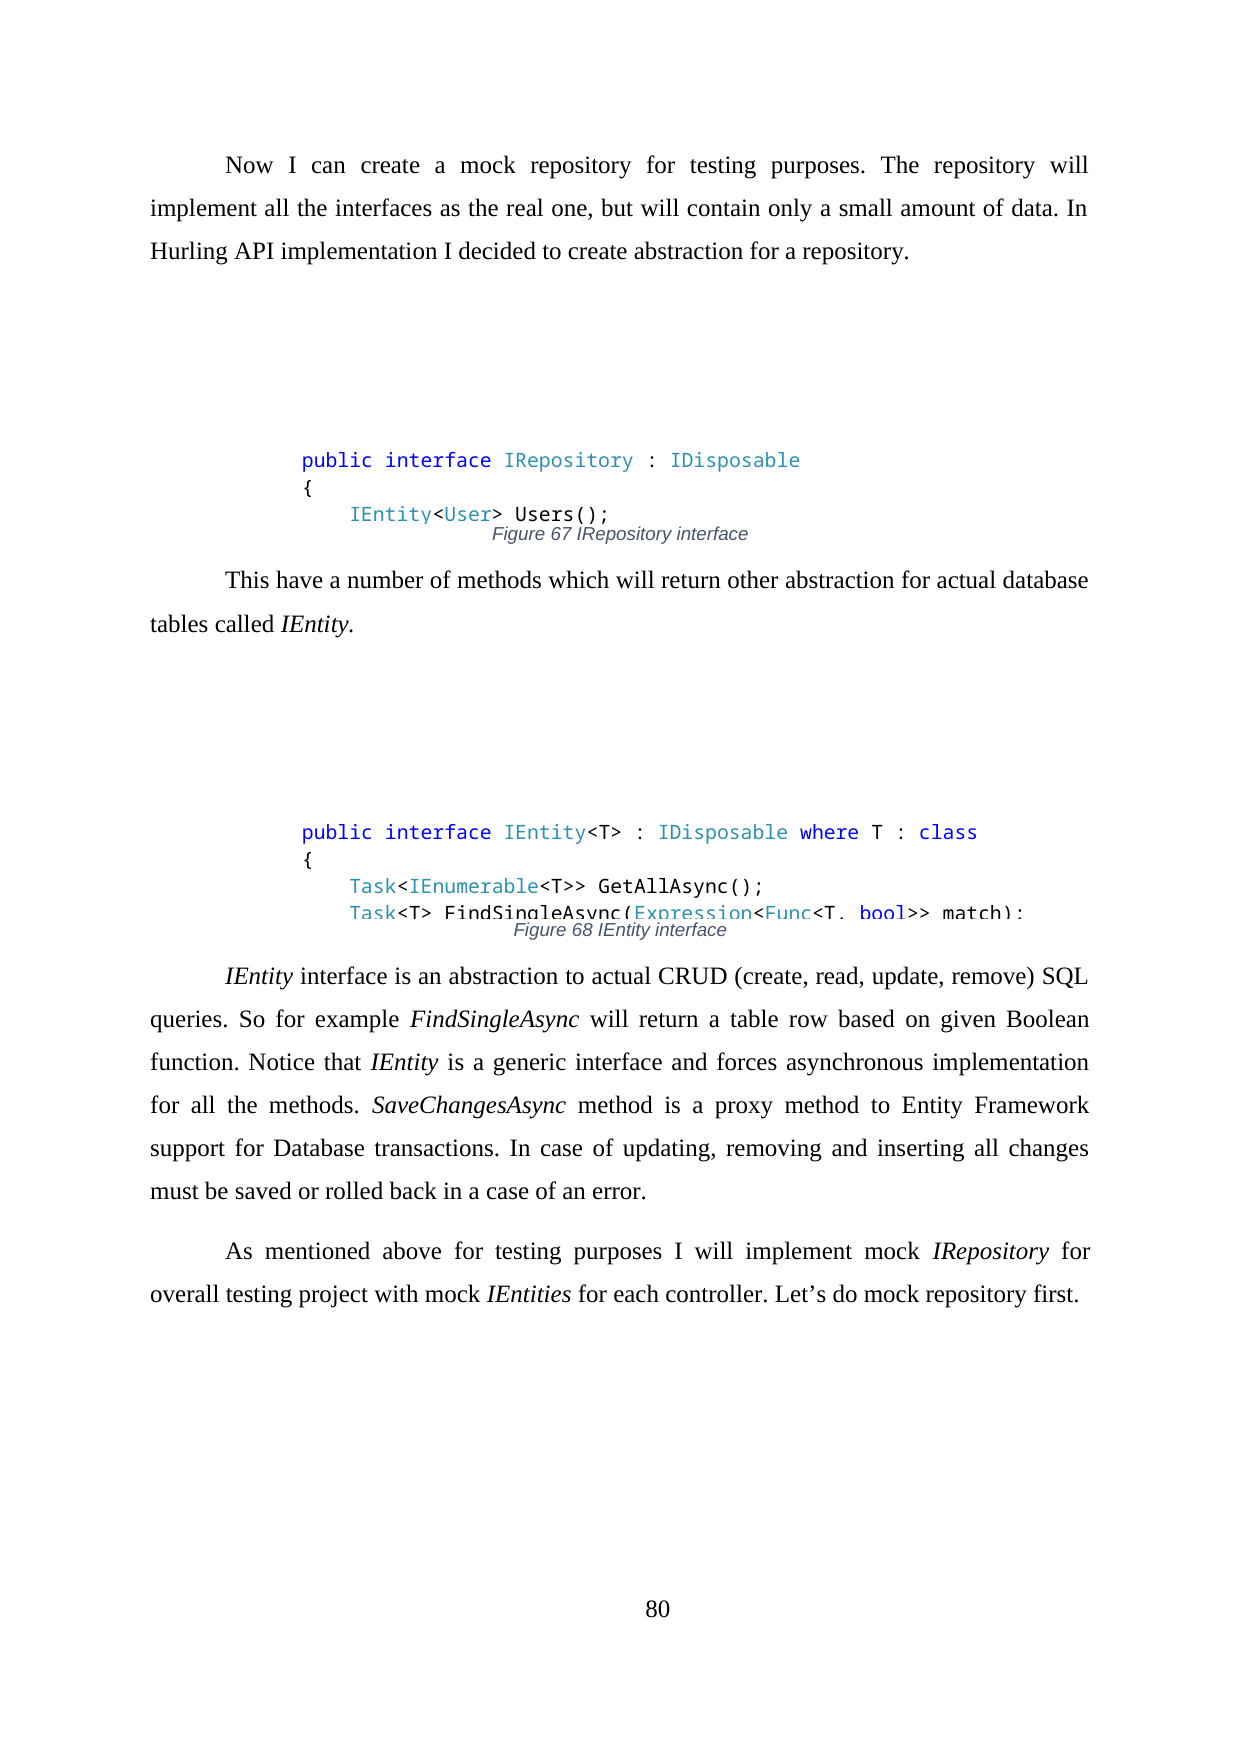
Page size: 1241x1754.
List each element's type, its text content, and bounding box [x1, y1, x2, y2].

text As mentioned above for testing purposes I will implement mock IRepository for overall testing project with mock IEntities for each controller. Let’s do mock repository first. [150, 1236, 1090, 1308]
text Now I can create a mock repository for testing purposes. The repository will implement all the interfaces as the real one, but will contain only a small amount of data. In Hurling API implementation I decided to create abstraction for a repository. [150, 150, 1090, 265]
text Figure 67 IRepository interface [150, 523, 1090, 545]
text IEntity interface is an abstraction to actual CRUD (create, read, update, remove) SQL queries. So for example FindSingleAsync will return a table row based on given Boolean function. Notice that IEntity is a generic interface and forces asynchronous implementation for all the methods. SaveChangesAsync method is a proxy method to Entity Framework support for Database transactions. In case of updating, removing and inserting all changes must be saved or rolled back in a case of an error. [150, 961, 1090, 1205]
text This have a number of methods which will return other abstraction for actual database tables called IEntity. [150, 566, 1090, 637]
text Figure 68 IEntity interface [150, 918, 1090, 940]
